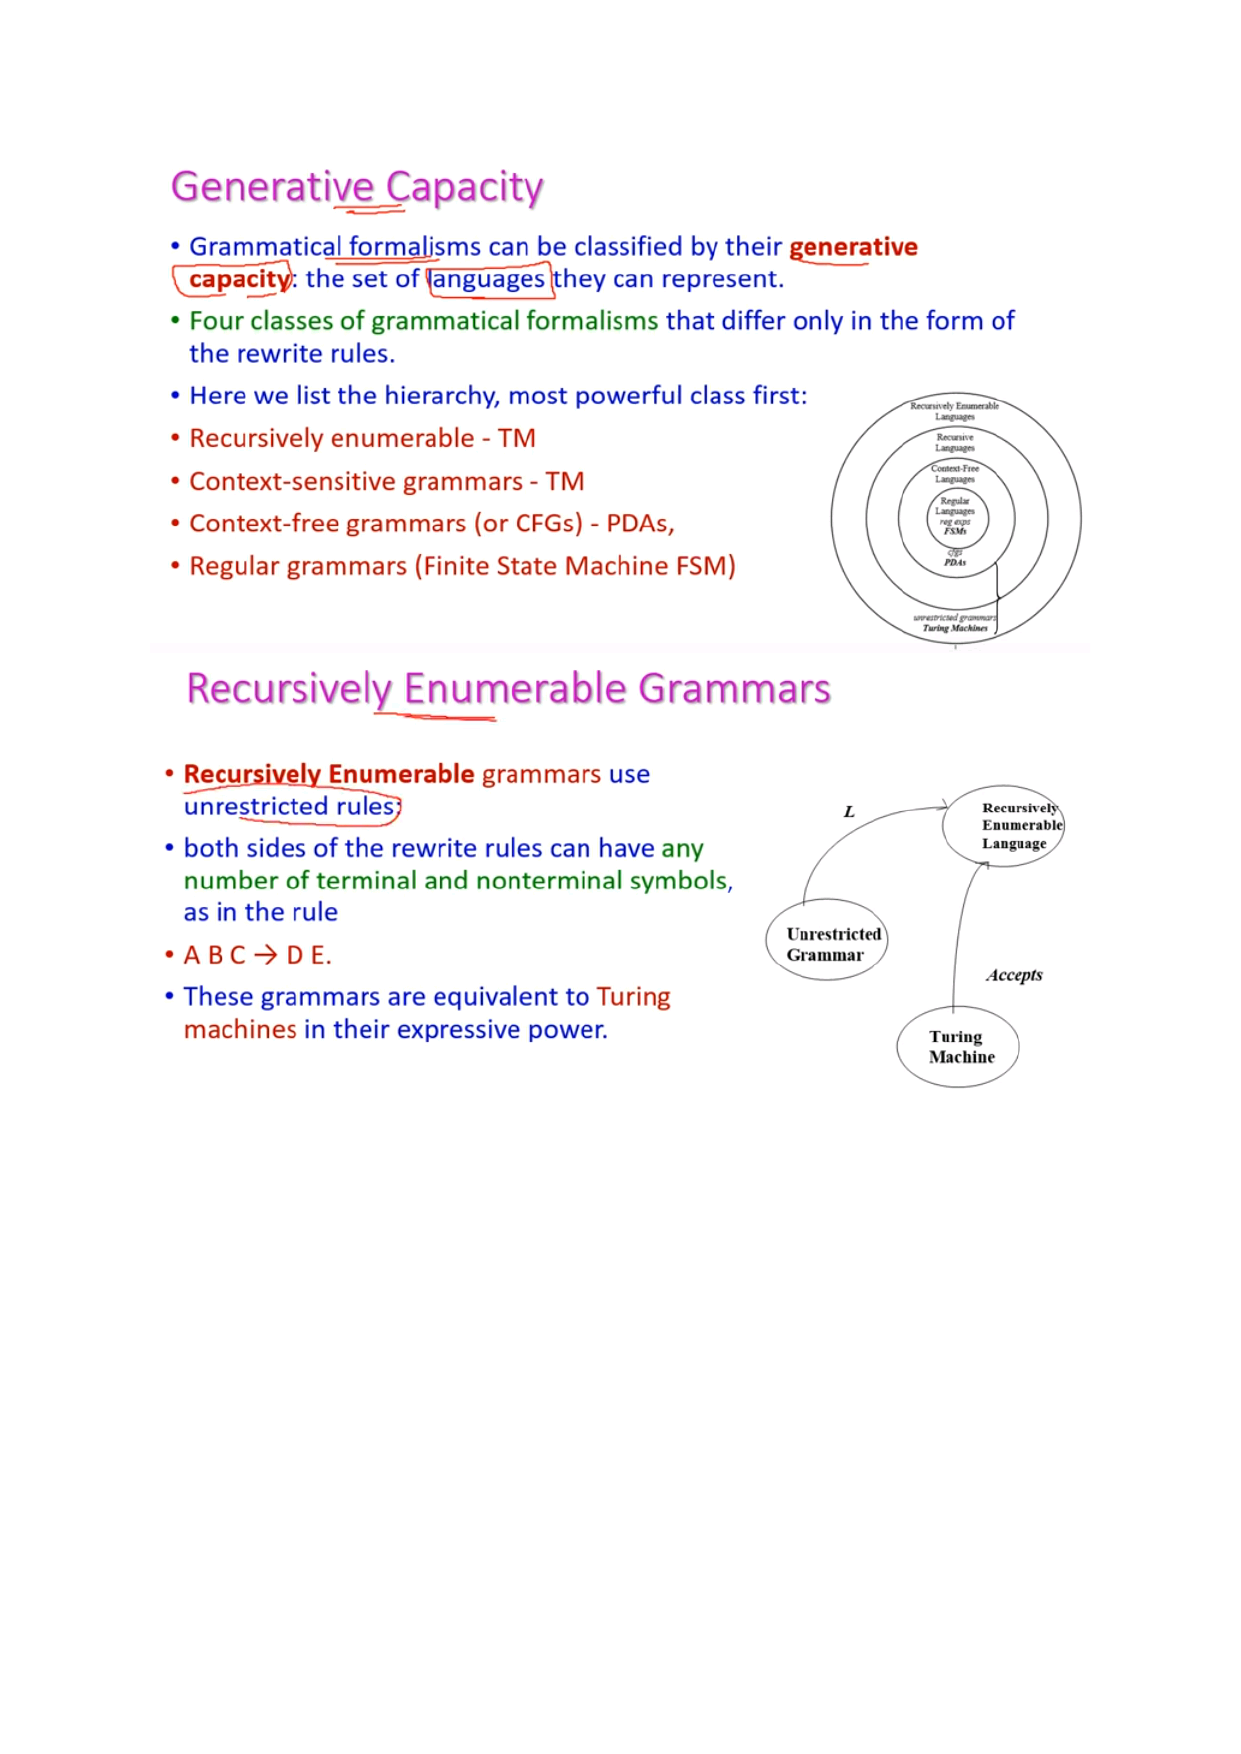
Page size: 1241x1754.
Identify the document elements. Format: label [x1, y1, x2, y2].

picture [150, 656, 1091, 1119]
picture [150, 150, 1091, 653]
